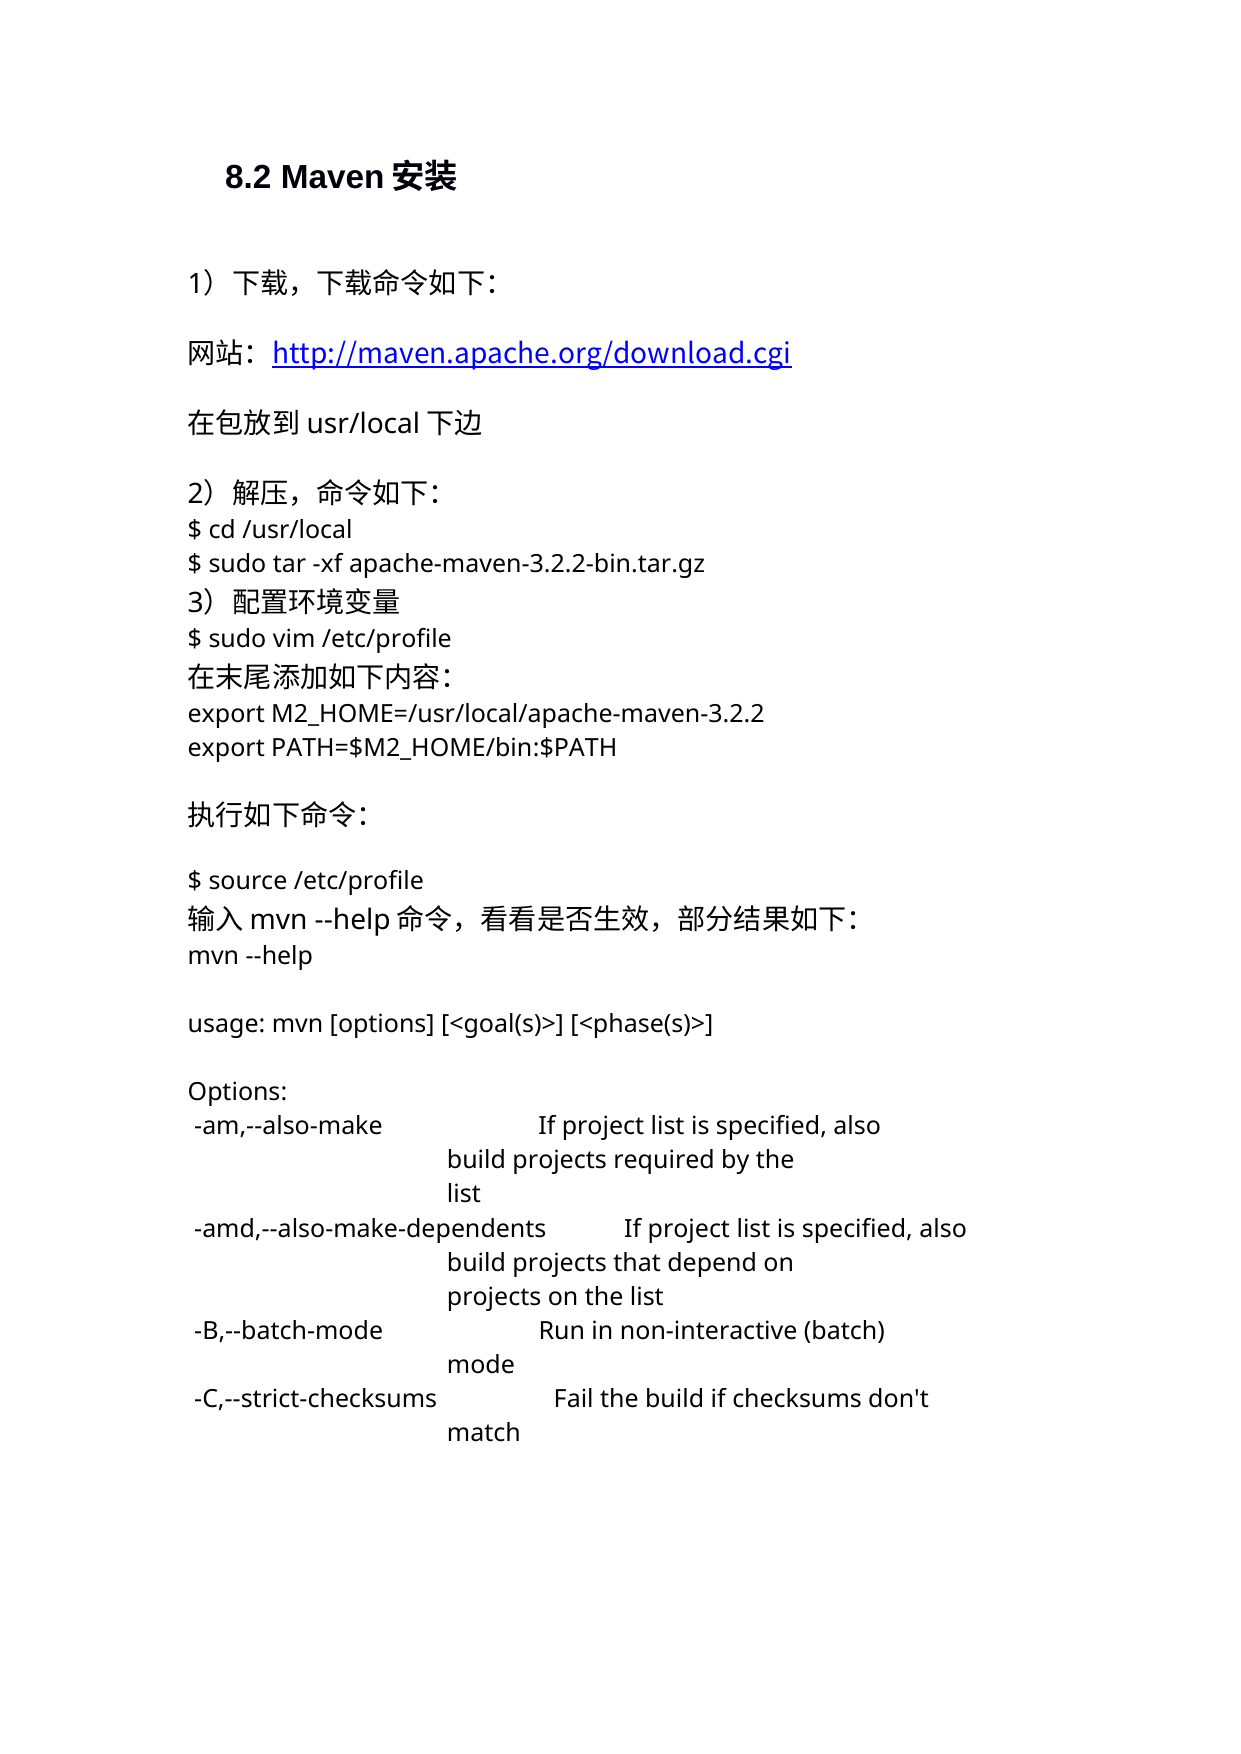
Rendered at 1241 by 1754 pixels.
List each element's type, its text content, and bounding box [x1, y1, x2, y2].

text -am,--also-make If project list is specified, also [187, 1108, 1053, 1142]
text -B,--batch-mode Run in non-interactive (batch) [187, 1312, 1053, 1346]
text Options: [187, 1074, 1053, 1108]
text build projects required by the [187, 1142, 1053, 1176]
text 执行如下命令： [187, 793, 1053, 834]
text build projects that depend on [187, 1244, 1053, 1278]
text $ sudo vim /etc/profile [187, 621, 1053, 655]
text $ source /etc/profile [187, 863, 1053, 897]
list 在包放到 usr/local下边 [187, 401, 1053, 442]
text -amd,--also-make-dependents If project list is specified, also [187, 1210, 1053, 1244]
text usage: mvn [options] [<goal(s)>] [<phase(s)>] [187, 1006, 1053, 1040]
text mvn --help [187, 938, 1053, 972]
text projects on the list [187, 1278, 1053, 1312]
text export M2_HOME=/usr/local/apache-maven-3.2.2 [187, 696, 1053, 730]
list 下载，下载命令如下： [187, 261, 1053, 302]
text match [187, 1414, 1053, 1449]
text 3）配置环境变量 [187, 580, 1053, 621]
text 在末尾添加如下内容： [187, 655, 1053, 696]
list 网站：http://maven.apache.org/download.cgi [187, 331, 1053, 372]
text $ sudo tar -xf apache-maven-3.2.2-bin.tar.gz [187, 546, 1053, 580]
list 8.2 Maven安装 [225, 150, 1053, 198]
text 2）解压，命令如下： [187, 471, 1053, 512]
text -C,--strict-checksums Fail the build if checksums don't [187, 1381, 1053, 1414]
text mode [187, 1346, 1053, 1381]
text export PATH=$M2_HOME/bin:$PATH [187, 730, 1053, 764]
text list [187, 1176, 1053, 1210]
text 输入mvn --help命令，看看是否生效，部分结果如下： [187, 897, 1053, 938]
text $ cd /usr/local [187, 512, 1053, 546]
